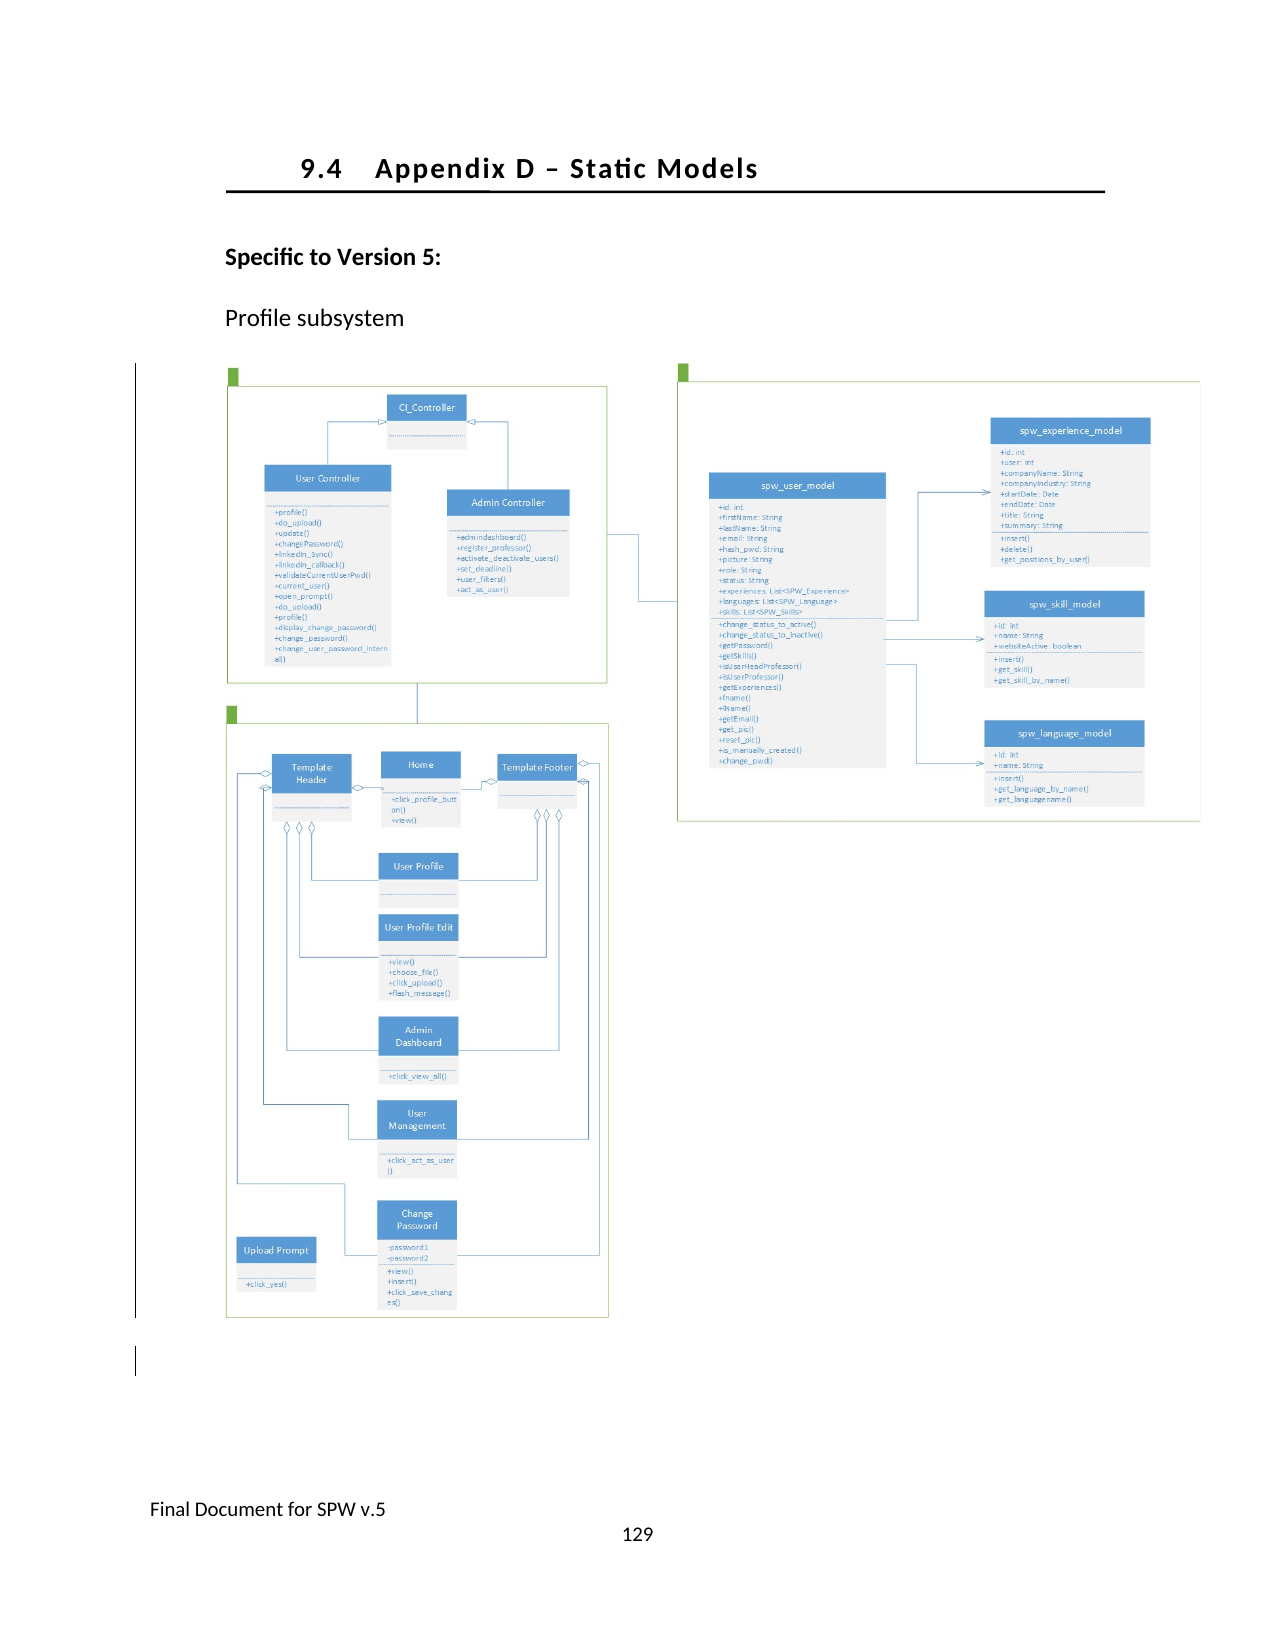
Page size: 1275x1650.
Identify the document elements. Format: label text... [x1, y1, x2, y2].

text Specific to Version 5: [225, 241, 1125, 271]
text Profile subsystem [225, 302, 1125, 332]
picture [225, 363, 1200, 1318]
list Appendix D – Static Models [300, 150, 1125, 186]
